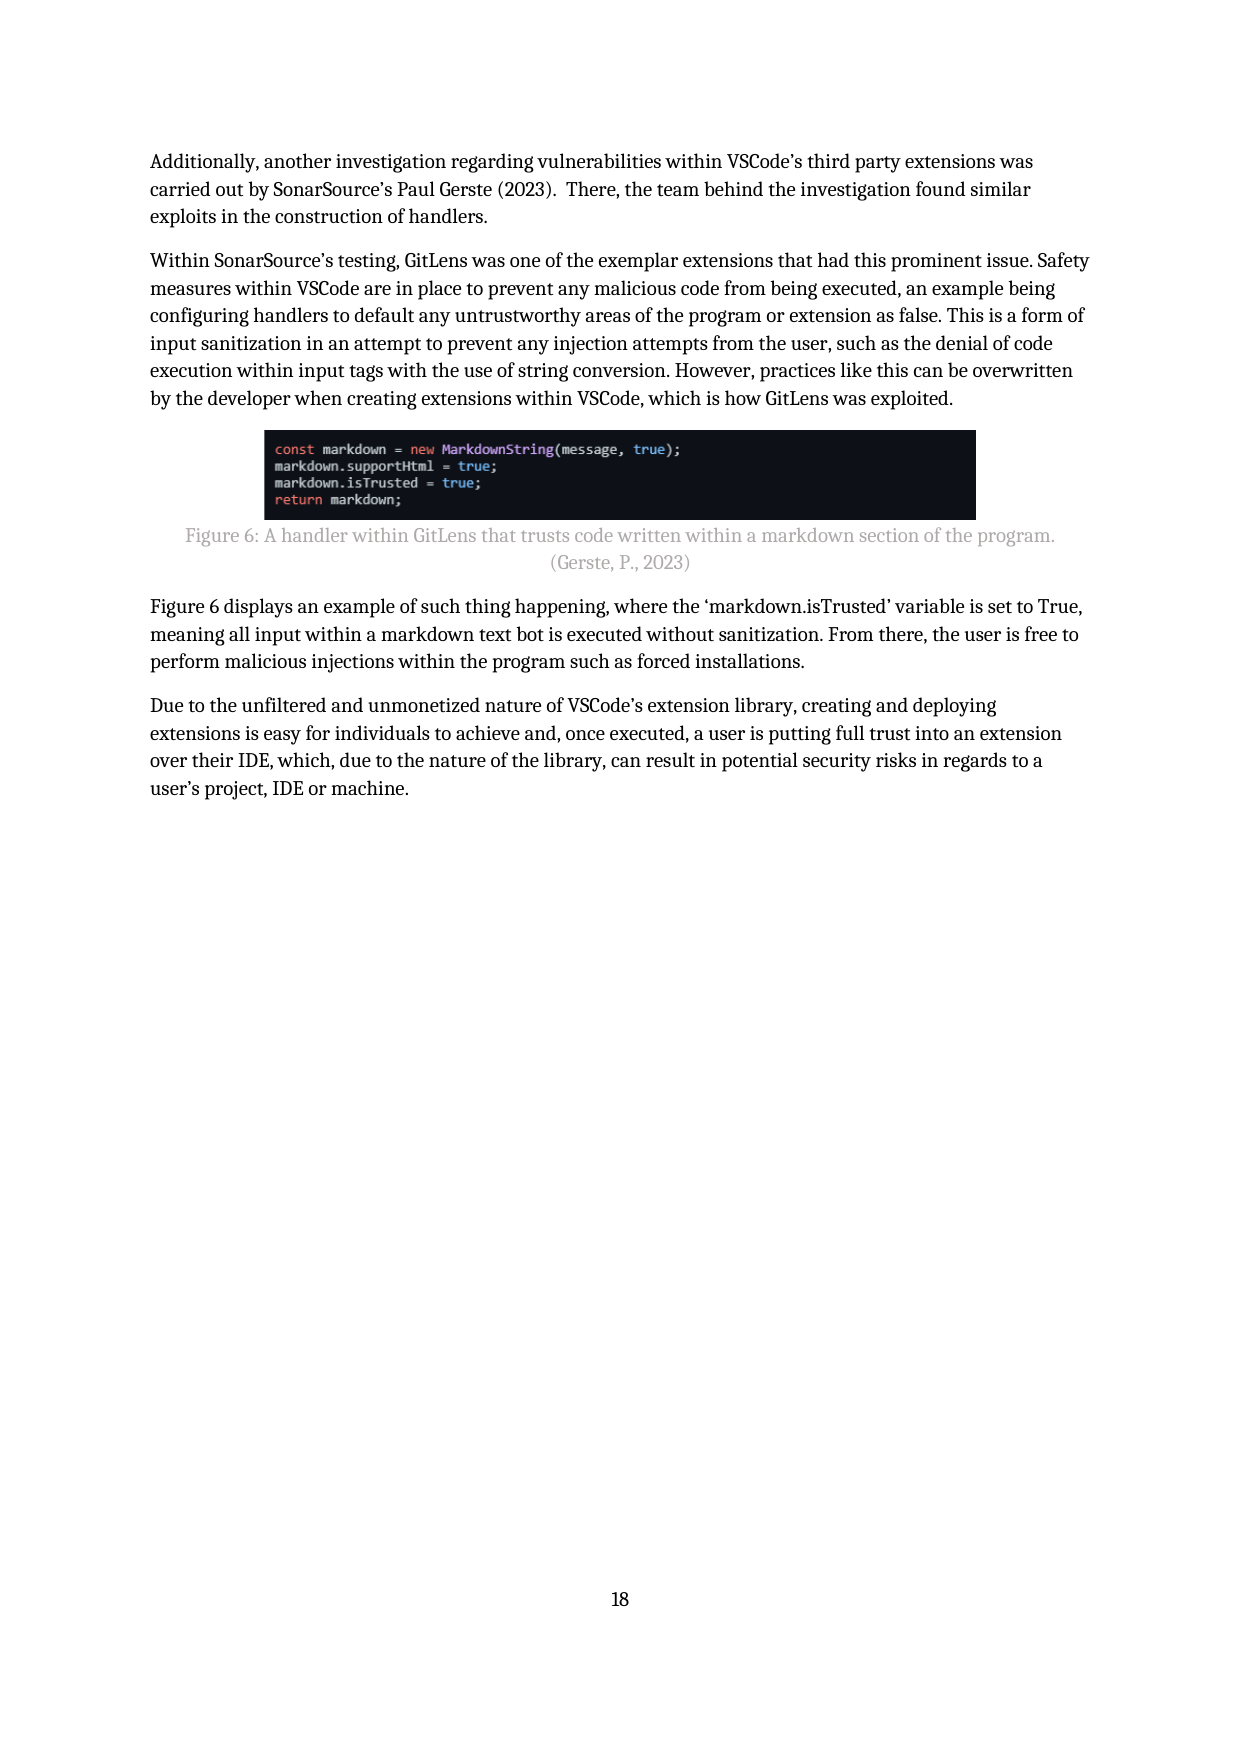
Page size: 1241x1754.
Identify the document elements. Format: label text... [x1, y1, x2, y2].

text Within SonarSource’s testing, GitLens was one of the exemplar extensions that had this prominent issue. Safety measures within VSCode are in place to prevent any malicious code from being executed, an example being configuring handlers to default any untrustworthy areas of the program or extension as false. This is a form of input sanitization in an attempt to prevent any injection attempts from the user, such as the denial of code execution within input tags with the use of string conversion. However, practices like this can be overwritten by the developer when creating extensions within VSCode, which is how GitLens was exploited. [150, 249, 1090, 411]
text Due to the unfiltered and unmonetized nature of VSCode’s extension library, creating and deploying extensions is easy for individuals to achieve and, once executed, a user is putting full trust into an extension over their IDE, which, due to the nature of the library, can result in potential security risks in regards to a user’s project, IDE or machine. [150, 694, 1090, 801]
text Additionally, another investigation regarding vulnerabilities within VSCode’s third party extensions was carried out by SonarSource’s Paul Gerste (2023). There, the team behind the investigation found similar exploits in the construction of handlers. [150, 150, 1090, 229]
text Figure 6 displays an example of such thing happening, where the ‘markdown.isTrusted’ variable is set to True, meaning all input within a markdown text bot is executed without sanitization. From there, the user is free to perform malicious injections within the program such as forced installations. [150, 595, 1090, 674]
picture [264, 430, 976, 520]
